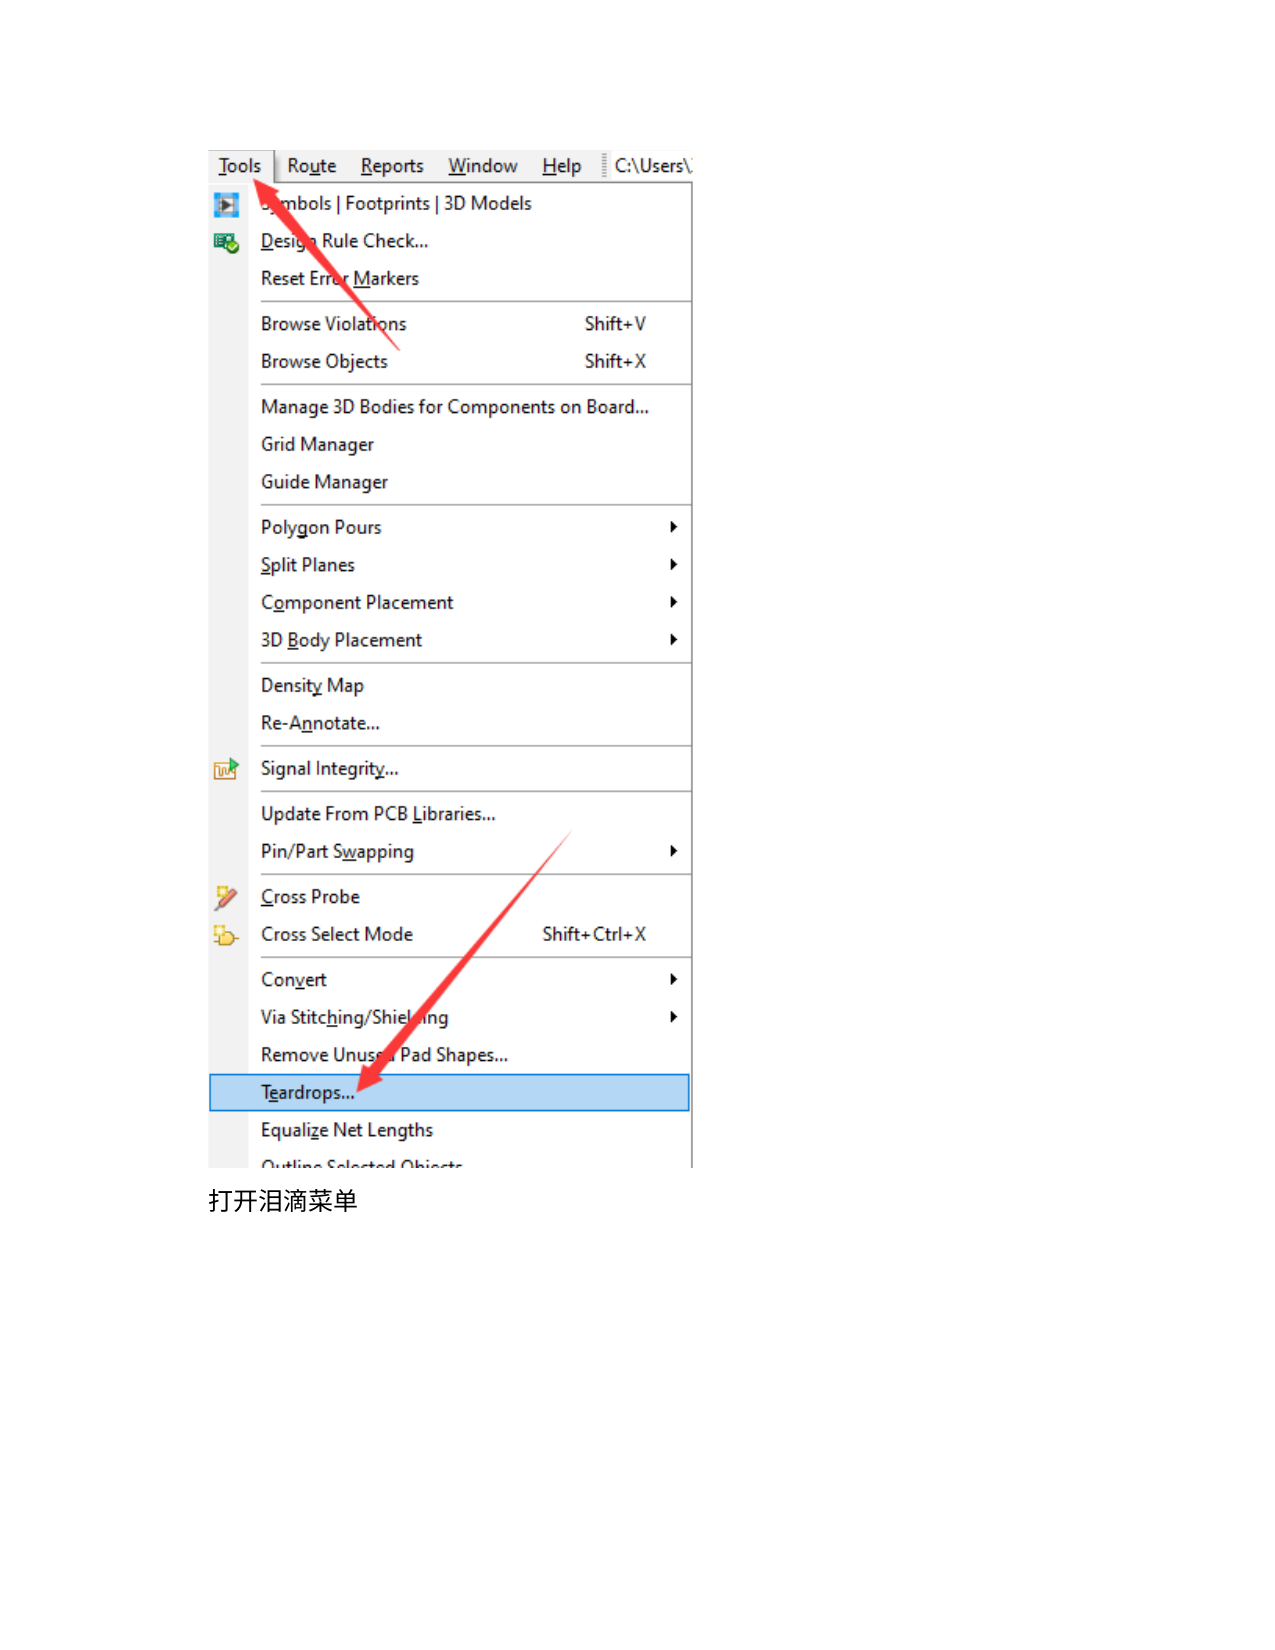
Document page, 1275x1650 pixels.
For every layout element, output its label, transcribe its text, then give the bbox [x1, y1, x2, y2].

text 打开泪滴菜单 [187, 1182, 1087, 1218]
picture [208, 150, 693, 1168]
